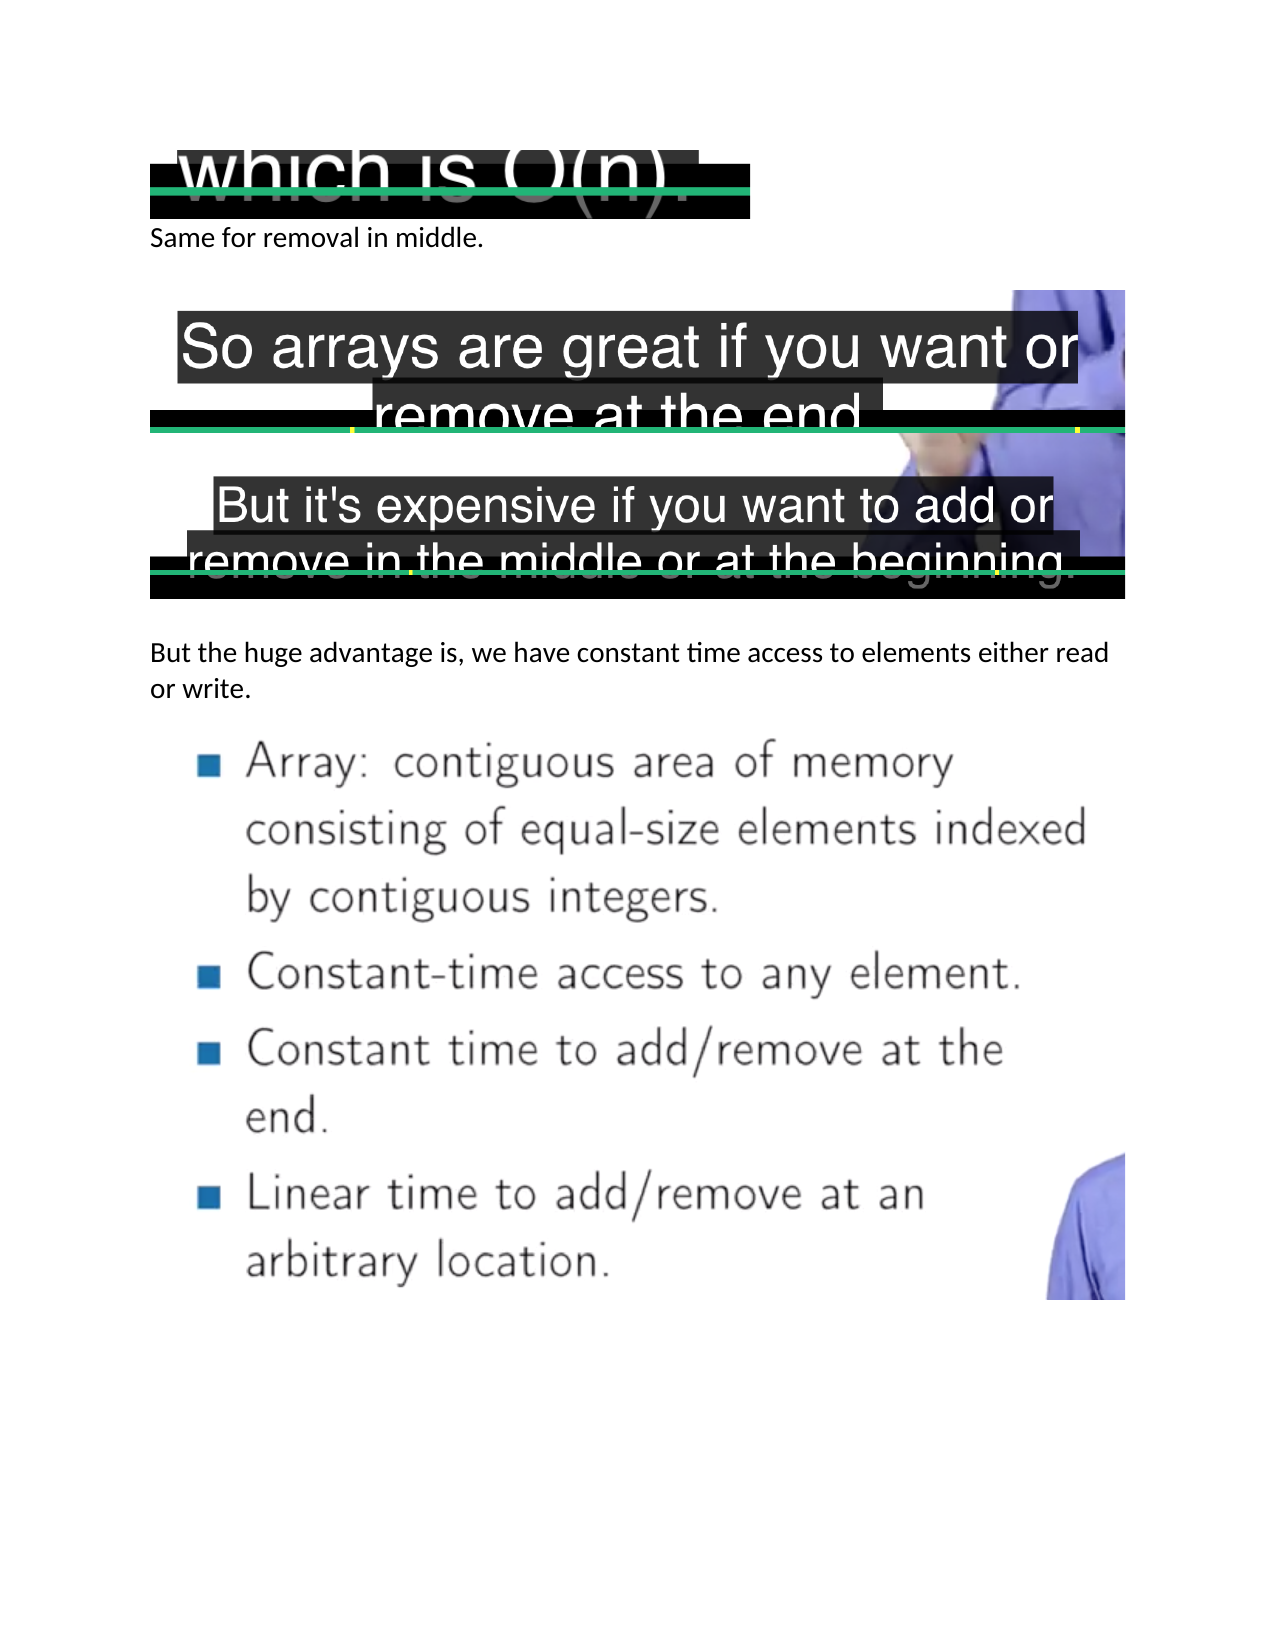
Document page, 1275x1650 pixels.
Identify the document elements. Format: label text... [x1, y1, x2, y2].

text But the huge advantage is, we have constant time access to elements either read or write. [150, 634, 1125, 705]
text Same for removal in middle. [150, 219, 1125, 254]
picture [150, 150, 750, 219]
picture [150, 290, 1125, 599]
picture [150, 705, 1125, 1300]
